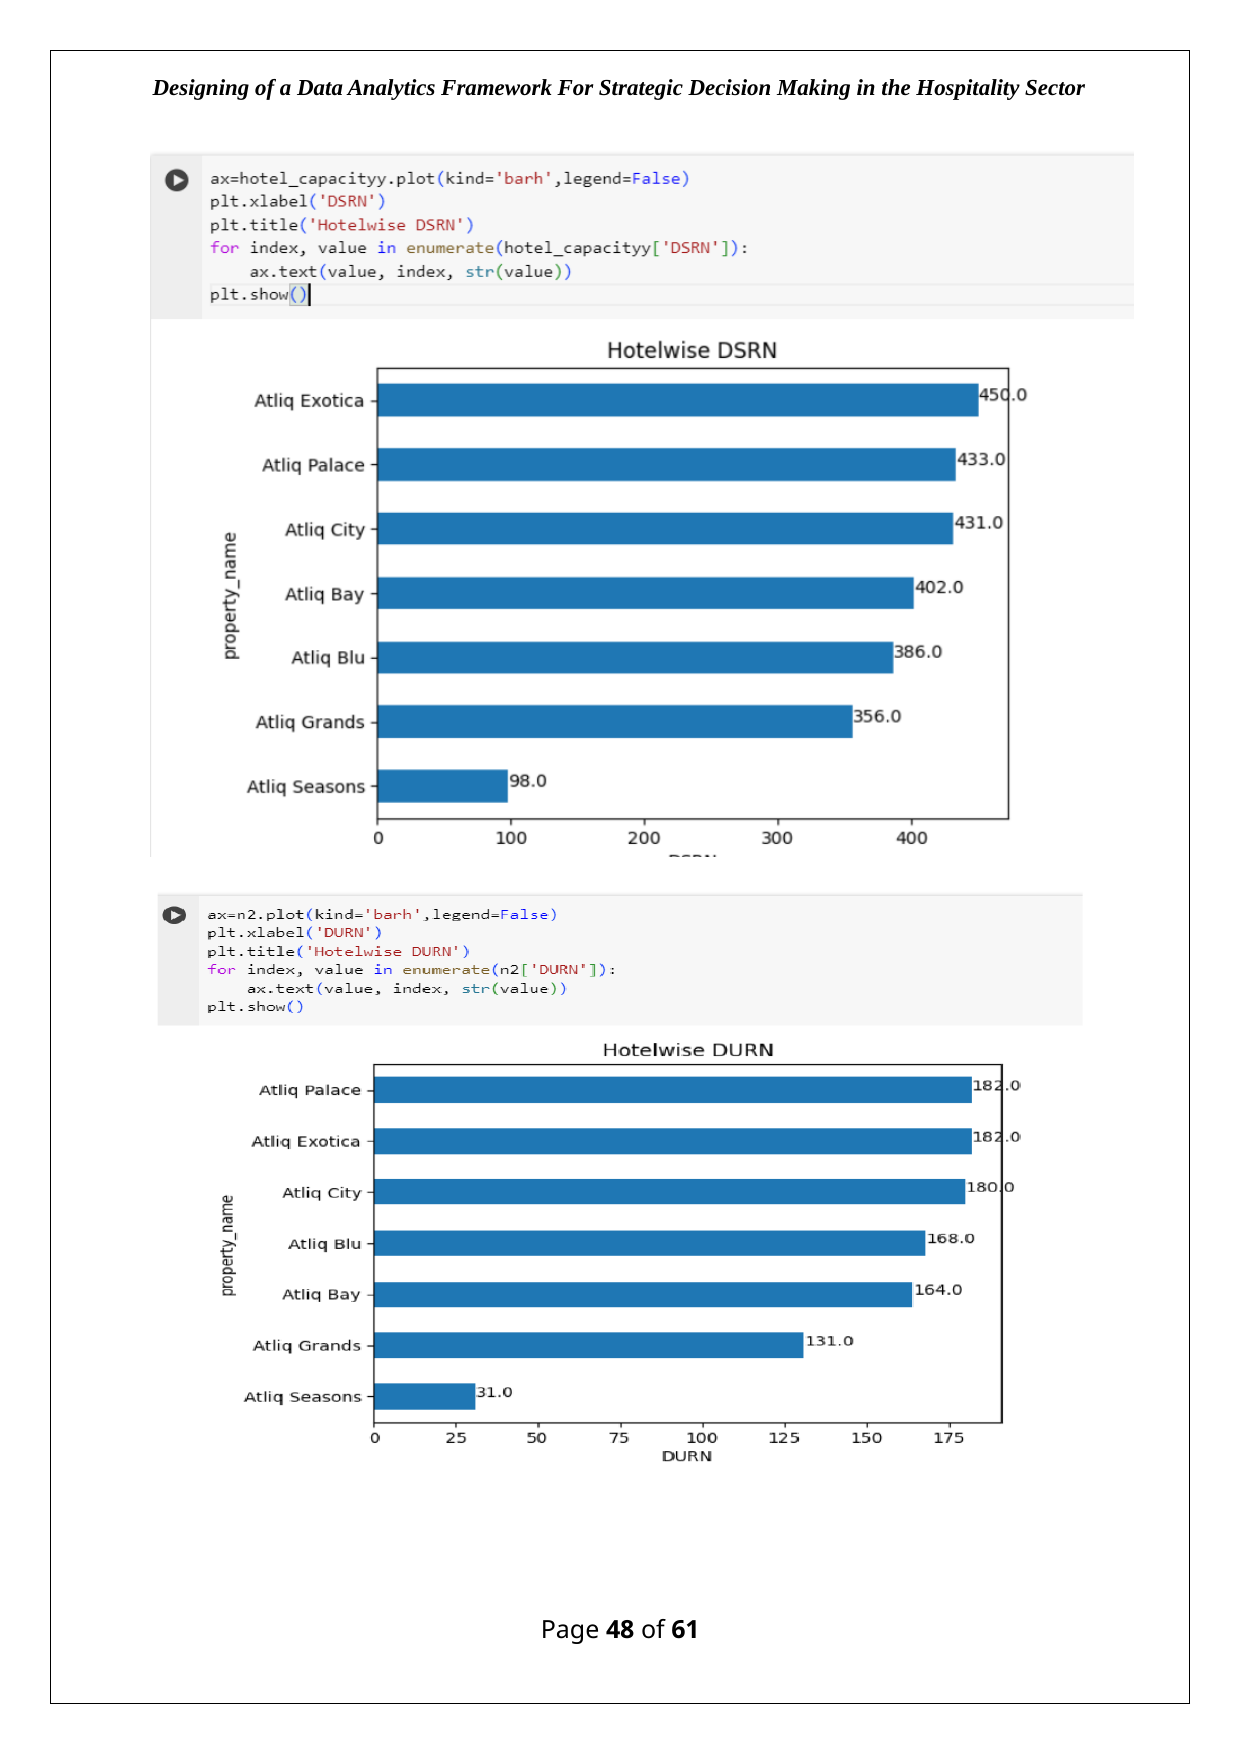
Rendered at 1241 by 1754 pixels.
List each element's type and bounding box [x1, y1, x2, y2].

picture [157, 890, 1083, 1480]
picture [150, 147, 1134, 857]
